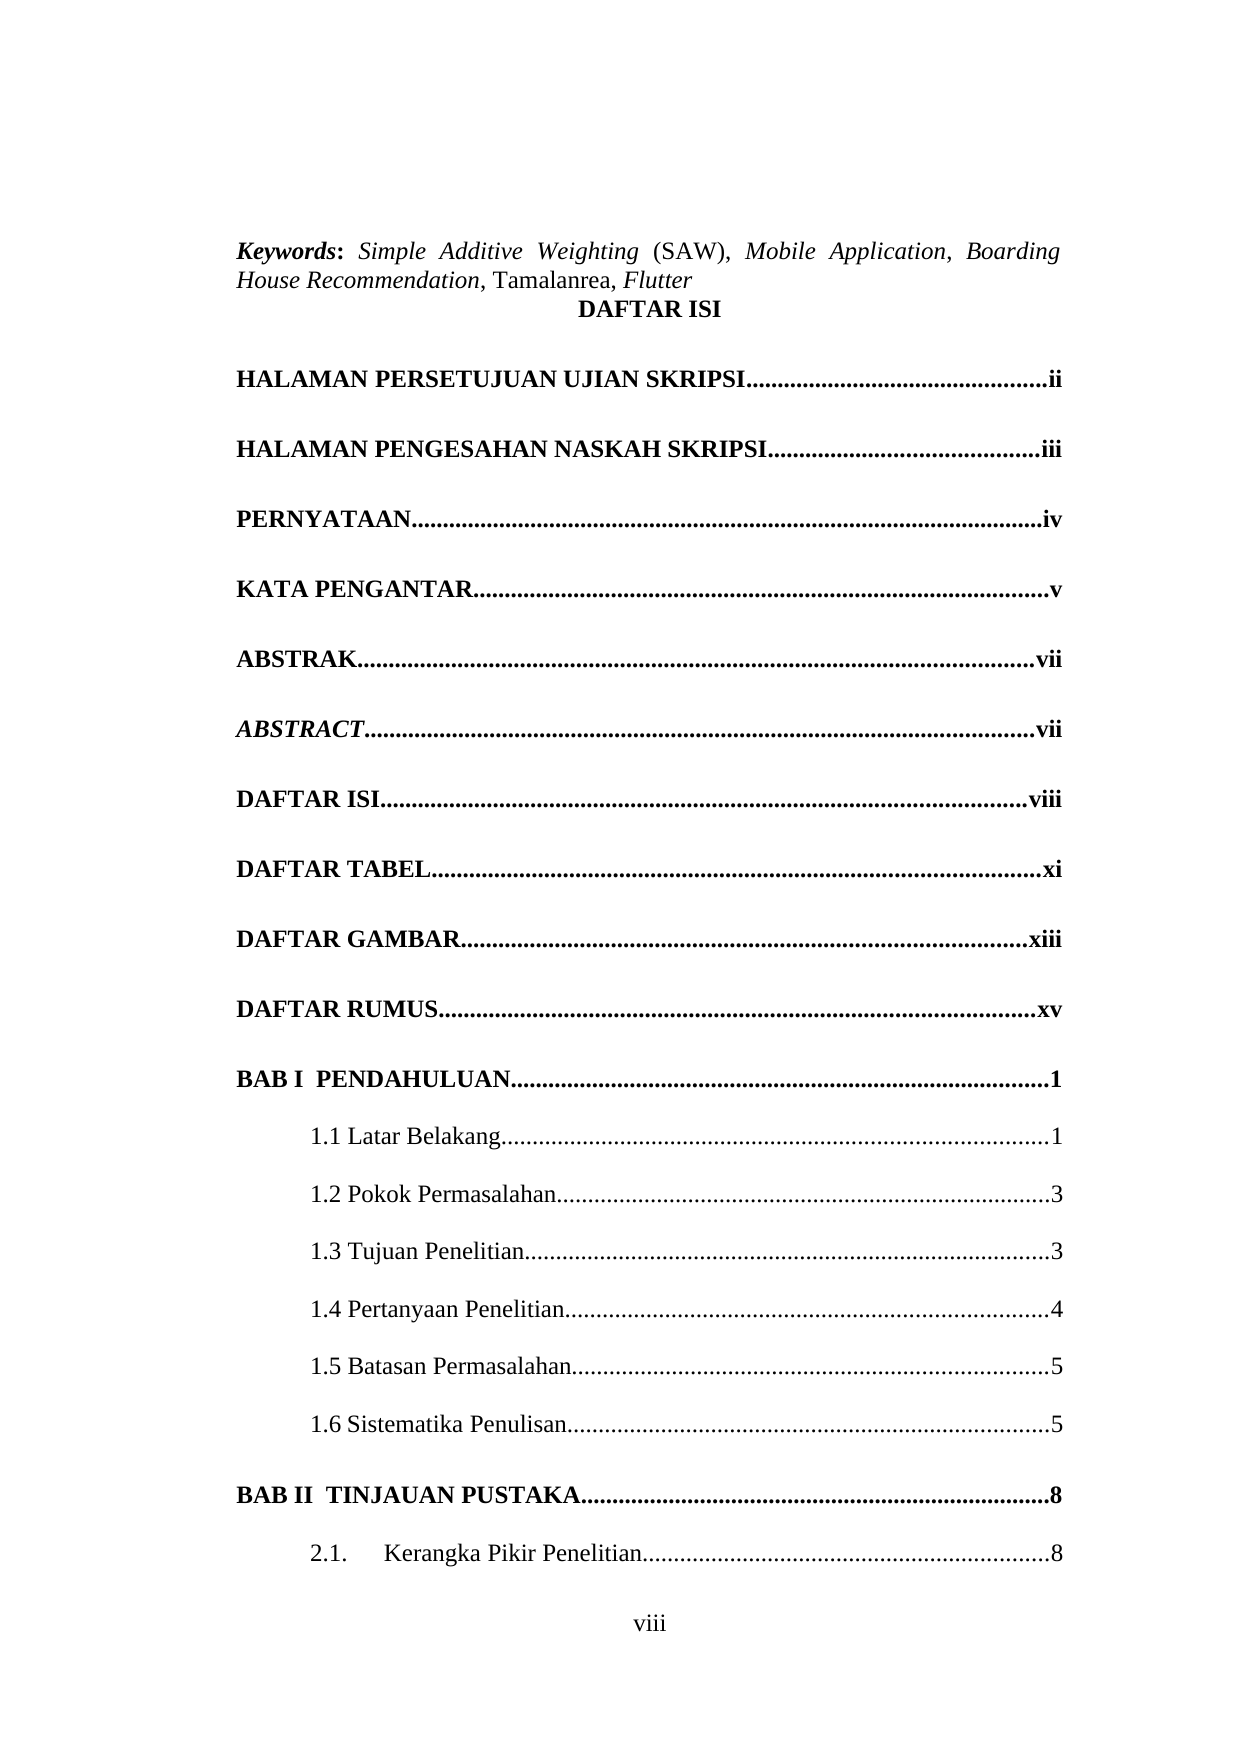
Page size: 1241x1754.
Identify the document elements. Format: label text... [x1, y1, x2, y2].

text Keywords: Simple Additive Weighting (SAW), Mobile Application, Boarding House Recommendation, Tamalanrea, Flutter [236, 236, 1063, 294]
